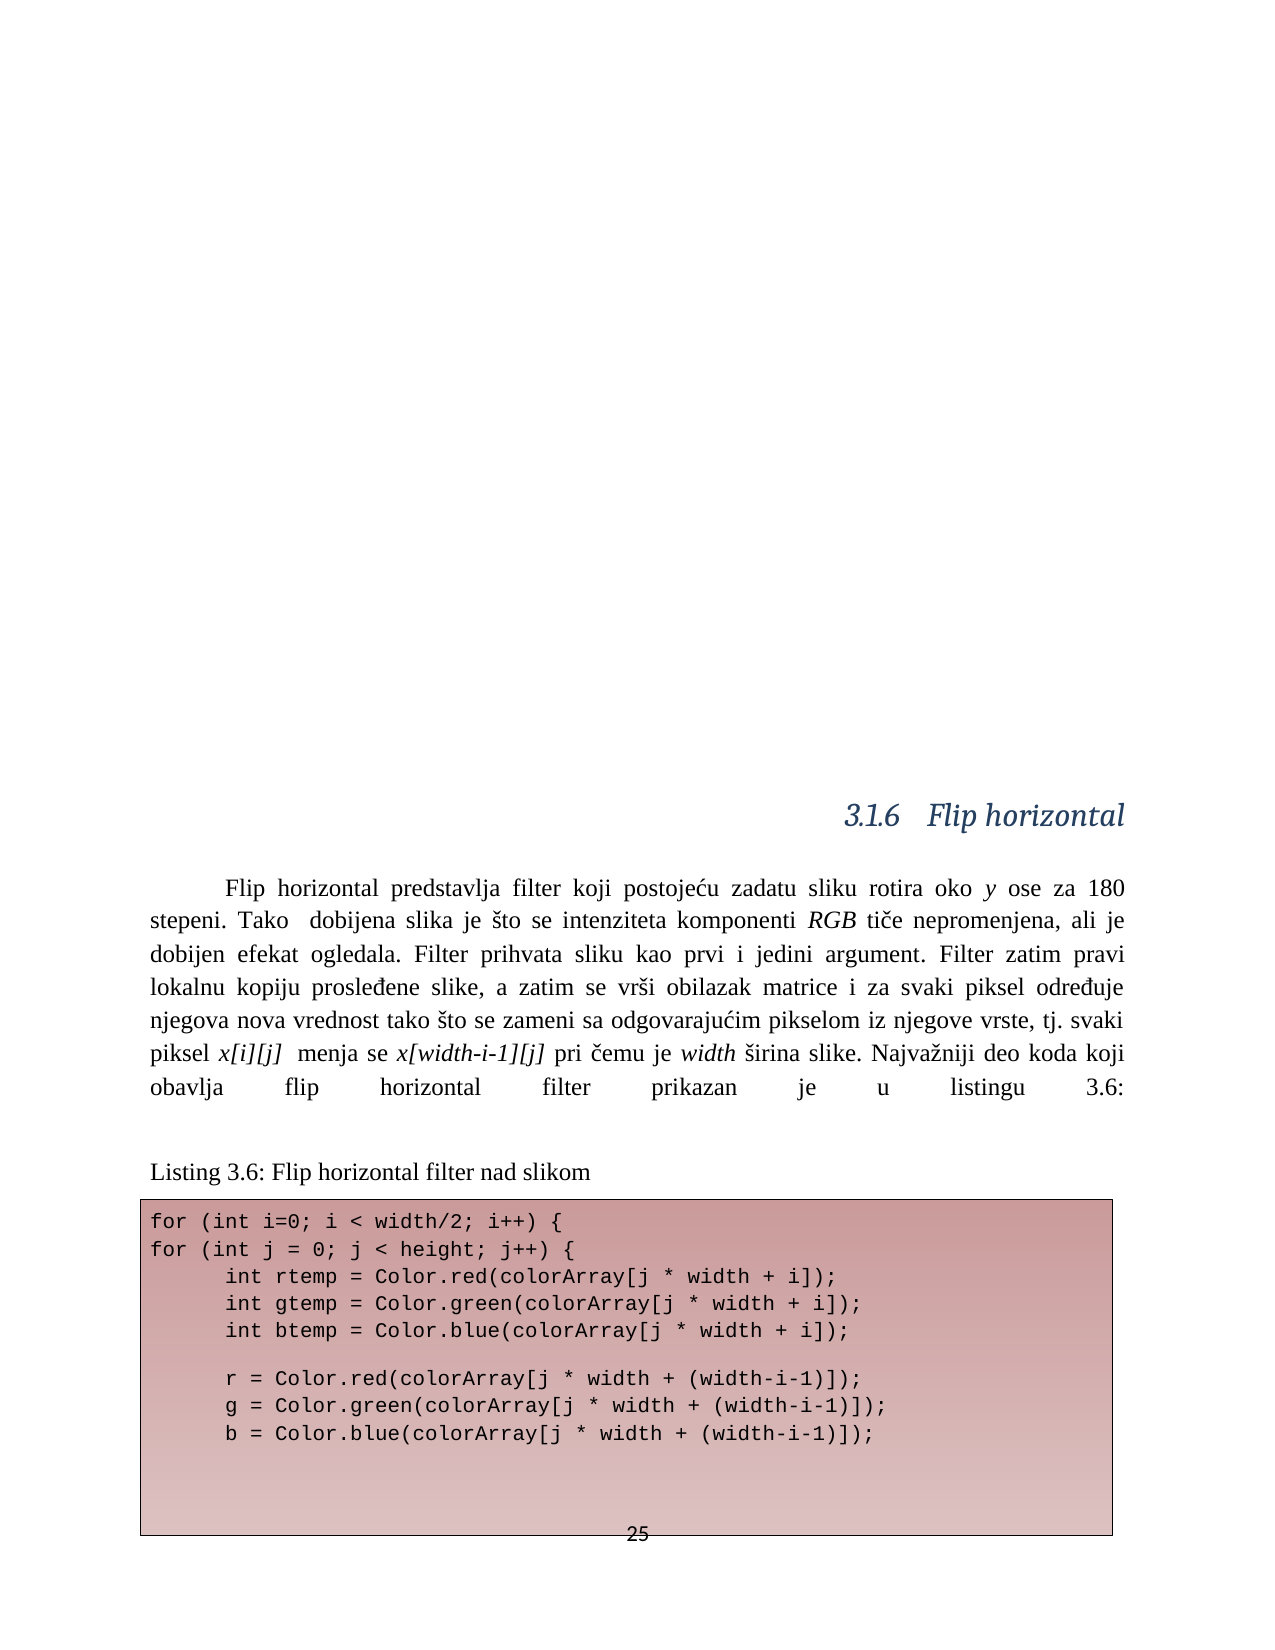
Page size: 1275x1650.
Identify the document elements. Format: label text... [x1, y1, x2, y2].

subtitle Flip horizontal [150, 796, 1125, 834]
text Listing 3.6: Flip horizontal filter nad slikom [150, 1157, 1125, 1186]
text r = Color.red(colorArray[j * width + (width-i-1)]); g = Color.green(colorArray[j * width + (width-i-1)]); b = Color.blue(colorArray[j * width + (width-i-1)]); [150, 1368, 1125, 1446]
text Flip horizontal predstavlja filter koji postojeću zadatu sliku rotira oko y ose za 180 stepeni. Tako dobijena slika je što se intenziteta komponenti RGB tiče nepromenjena, ali je dobijen efekat ogledala. Filter prihvata sliku kao prvi i jedini argument. Filter zatim pravi lokalnu kopiju prosleđene slike, a zatim se vrši obilazak matrice i za svaki piksel određuje njegova nova vrednost tako što se zameni sa odgovarajućim pikselom iz njegove vrste, tj. svaki piksel x[i][j] menja se x[width-i-1][j] pri čemu je width širina slike. Najvažniji deo koda koji obavlja flip horizontal filter prikazan je u listingu 3.6: [150, 840, 1125, 1132]
text for (int i=0; i < width/2; i++) { for (int j = 0; j < height; j++) { int rtemp = Color.red(colorArray[j * width + i]); int gtemp = Color.green(colorArray[j * width + i]); int btemp = Color.blue(colorArray[j * width + i]); [150, 1211, 1125, 1344]
